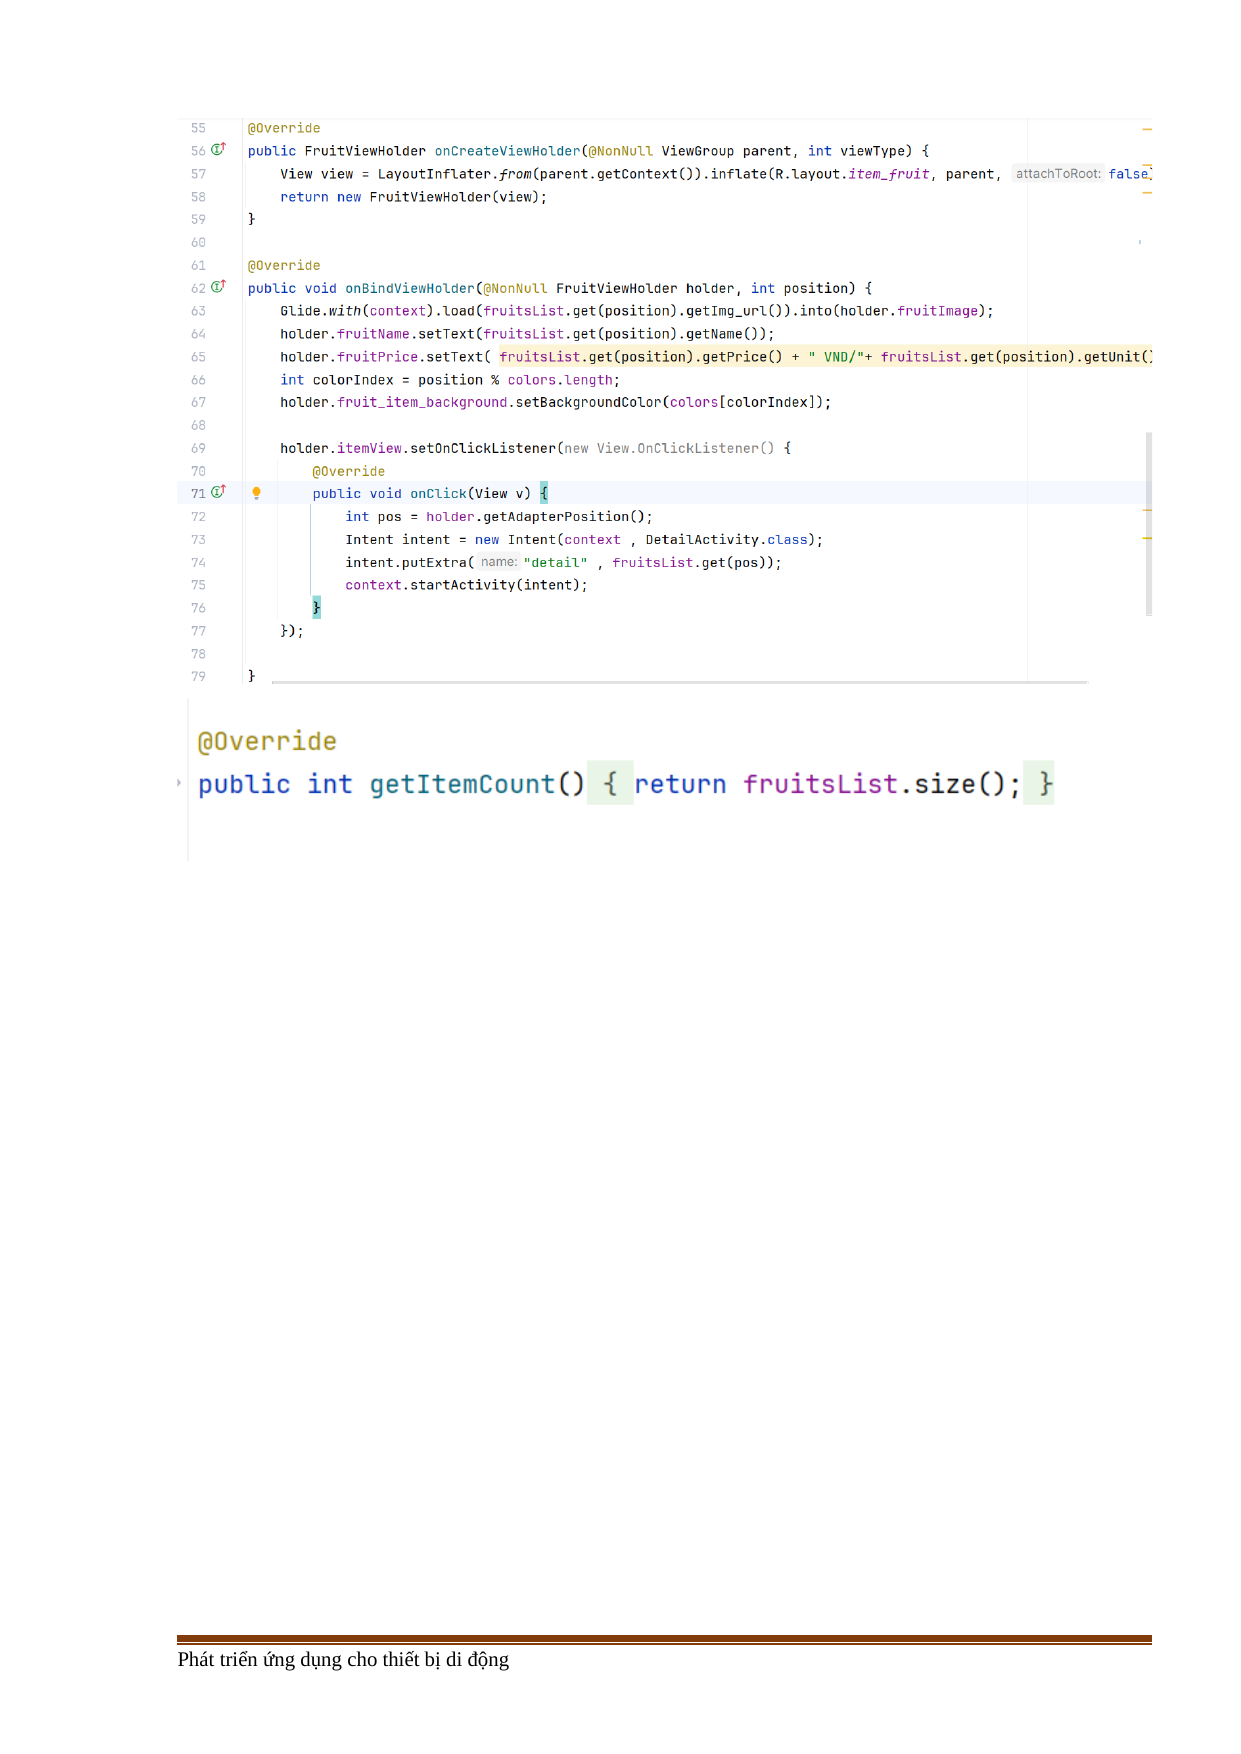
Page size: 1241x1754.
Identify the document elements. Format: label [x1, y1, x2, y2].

picture [177, 698, 1153, 861]
picture [177, 118, 1153, 684]
